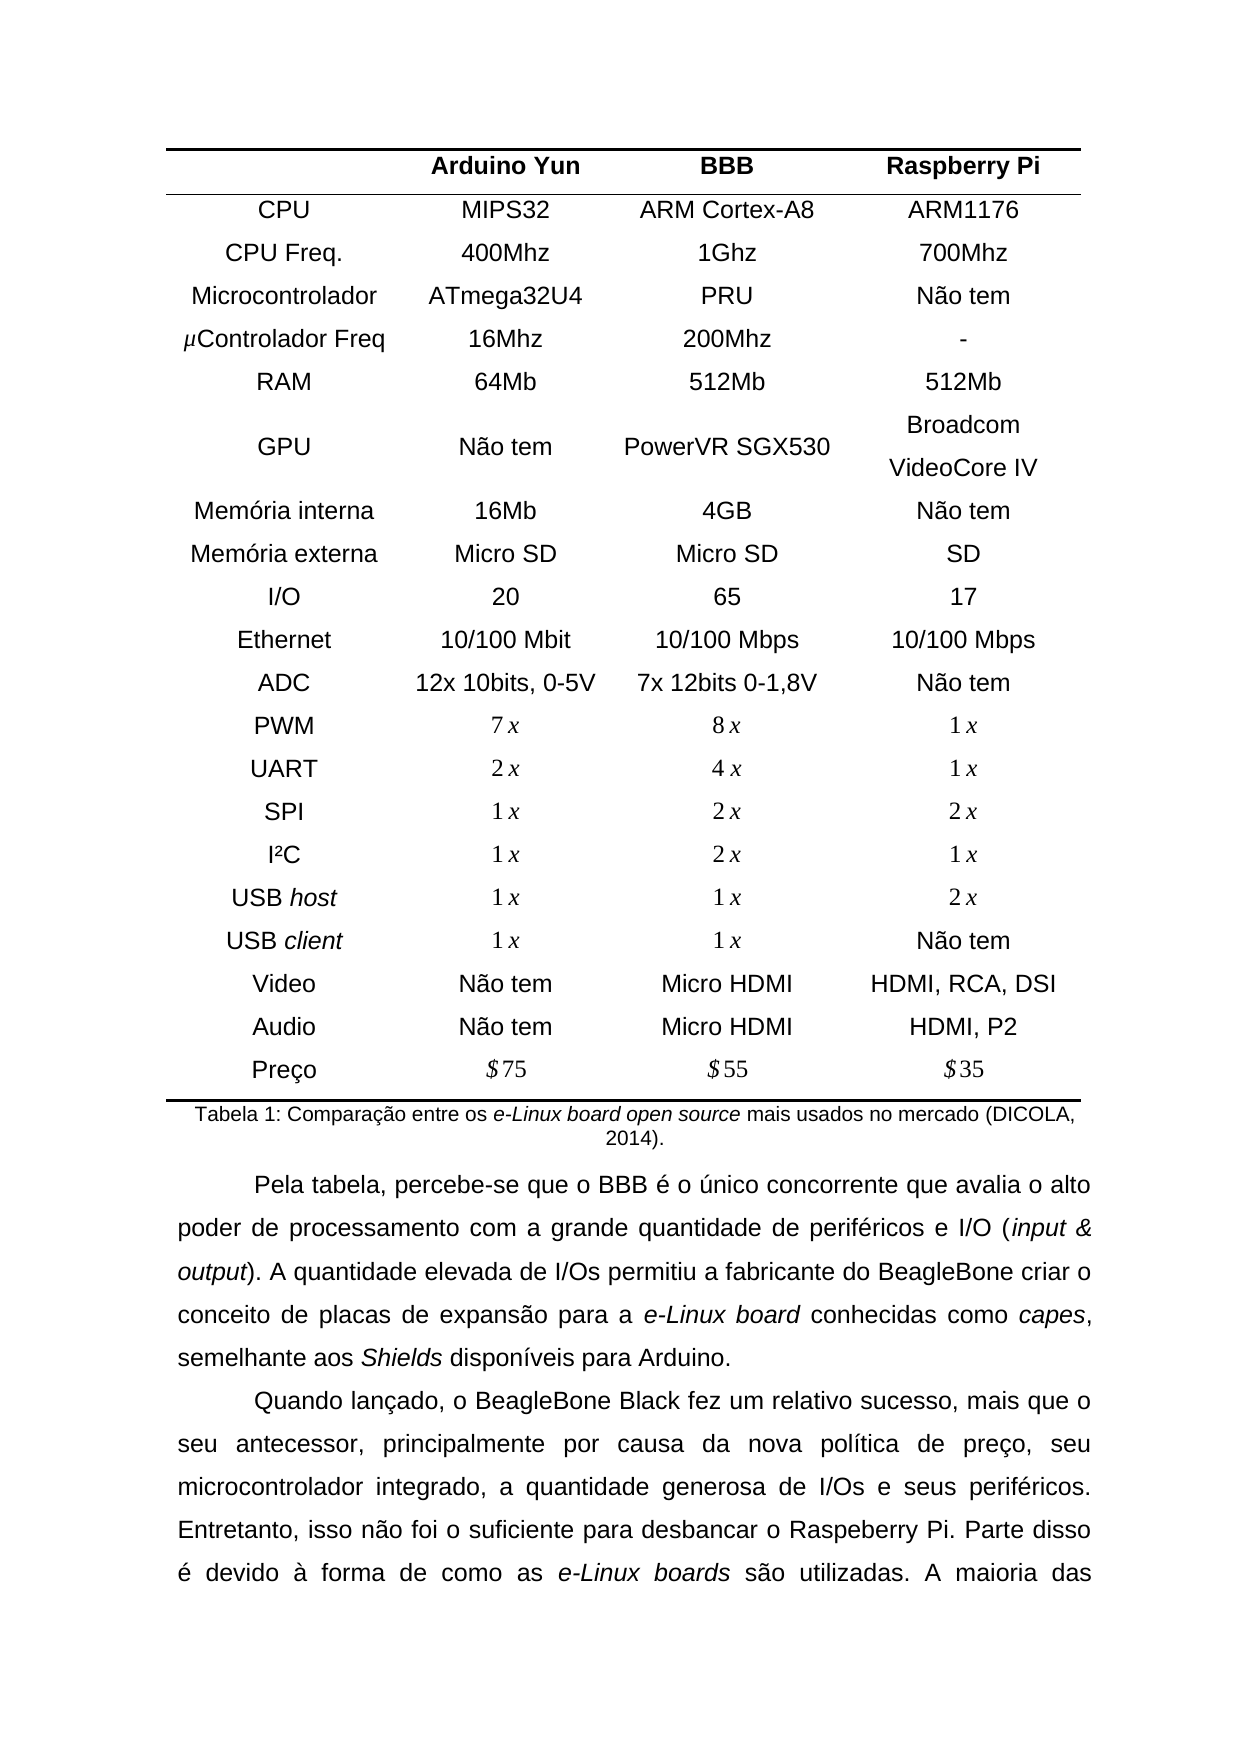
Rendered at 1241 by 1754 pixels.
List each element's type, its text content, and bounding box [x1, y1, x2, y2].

table_cell PowerVR SGX530 [609, 410, 845, 496]
table_cell [845, 711, 1081, 754]
table_cell [402, 1055, 609, 1098]
table_cell Micro SD [402, 539, 609, 582]
table_cell Micro HDMI [609, 1013, 845, 1055]
text Tabela : Comparação entre os e-Linux board open source mais usados no mercado . [177, 1102, 1092, 1149]
table_cell [609, 926, 845, 969]
table_cell - [845, 324, 1081, 367]
table_cell 10/100 Mbps [845, 625, 1081, 668]
table_cell ARM1176 [845, 195, 1081, 238]
table_cell 700Mhz [845, 238, 1081, 281]
table_cell Video [166, 969, 402, 1012]
table_cell [609, 754, 845, 797]
table_cell Memória externa [166, 539, 402, 582]
table_cell 64Mb [402, 367, 609, 410]
table_cell 7x 12bits 0-1,8V [609, 668, 845, 711]
table_cell [402, 797, 609, 840]
table_cell HDMI, P2 [845, 1013, 1081, 1055]
table_cell 512Mb [845, 367, 1081, 410]
table_cell [609, 883, 845, 926]
table_cell [402, 754, 609, 797]
table_cell UART [166, 754, 402, 797]
table_cell RAM [166, 367, 402, 410]
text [177, 1386, 1092, 1587]
table_cell 20 [402, 582, 609, 625]
table_cell CPU [166, 195, 402, 238]
table_cell I²C [166, 840, 402, 883]
table_cell USB client [166, 926, 402, 969]
table_cell 12x 10bits, 0-5V [402, 668, 609, 711]
table_cell [845, 840, 1081, 883]
table_cell ARM Cortex-A8 [609, 195, 845, 238]
table_cell Não tem [845, 668, 1081, 711]
table_cell CPU Freq. [166, 238, 402, 281]
table_cell Audio [166, 1013, 402, 1055]
table_cell 1Ghz [609, 238, 845, 281]
table_cell Controlador Freq [166, 324, 402, 367]
table_cell 10/100 Mbps [609, 625, 845, 668]
table_cell [402, 711, 609, 754]
table_cell Ethernet [166, 625, 402, 668]
table_cell [402, 926, 609, 969]
table_cell 200Mhz [609, 324, 845, 367]
table_cell HDMI, RCA, DSI [845, 969, 1081, 1012]
table_cell PRU [609, 281, 845, 324]
table_cell GPU [166, 410, 402, 496]
table_cell Não tem [845, 496, 1081, 539]
table_cell [609, 711, 845, 754]
table_cell [845, 883, 1081, 926]
table_cell 400Mhz [402, 238, 609, 281]
table_cell Não tem [402, 410, 609, 496]
table_cell SD [845, 539, 1081, 582]
table_cell [845, 1055, 1081, 1098]
table_cell [609, 840, 845, 883]
table_cell Micro SD [609, 539, 845, 582]
table_cell Preço [166, 1055, 402, 1098]
table_cell [609, 1055, 845, 1098]
table_cell ADC [166, 668, 402, 711]
table_cell Não tem [845, 926, 1081, 969]
table_cell Broadcom VideoCore IV [845, 410, 1081, 496]
table_cell 16Mb [402, 496, 609, 539]
table_cell 512Mb [609, 367, 845, 410]
table_header Raspberry Pi [845, 151, 1081, 194]
table_cell MIPS32 [402, 195, 609, 238]
text Pela tabela, percebe-se que o BBB é o único concorrente que avalia o alto poder de processamento com a grande quantidade de periféricos e I/O (input & output). A quantidade elevada de I/Os permitiu a fabricante do BeagleBone criar o conceito de placas de expansão para a e-Linux board conhecidas como capes, semelhante aos Shields disponíveis para Arduino. [177, 1170, 1092, 1372]
table_cell [402, 840, 609, 883]
table_cell Não tem [845, 281, 1081, 324]
table_cell [845, 754, 1081, 797]
table_cell ATmega32U4 [402, 281, 609, 324]
table_cell 10/100 Mbit [402, 625, 609, 668]
table_cell 4GB [609, 496, 845, 539]
table_cell [402, 883, 609, 926]
table_cell Não tem [402, 1013, 609, 1055]
table_cell 16Mhz [402, 324, 609, 367]
table_cell SPI [166, 797, 402, 840]
table_cell I/O [166, 582, 402, 625]
table_cell Microcontrolador [166, 281, 402, 324]
table_cell Micro HDMI [609, 969, 845, 1012]
table_cell Memória interna [166, 496, 402, 539]
table_header BBB [609, 151, 845, 194]
table_cell [845, 797, 1081, 840]
table_cell USB host [166, 883, 402, 926]
table_header Arduino Yun [402, 151, 609, 194]
table_cell 65 [609, 582, 845, 625]
table_header [166, 151, 402, 194]
table_cell Não tem [402, 969, 609, 1012]
table_cell [609, 797, 845, 840]
table_cell 17 [845, 582, 1081, 625]
table_cell PWM [166, 711, 402, 754]
